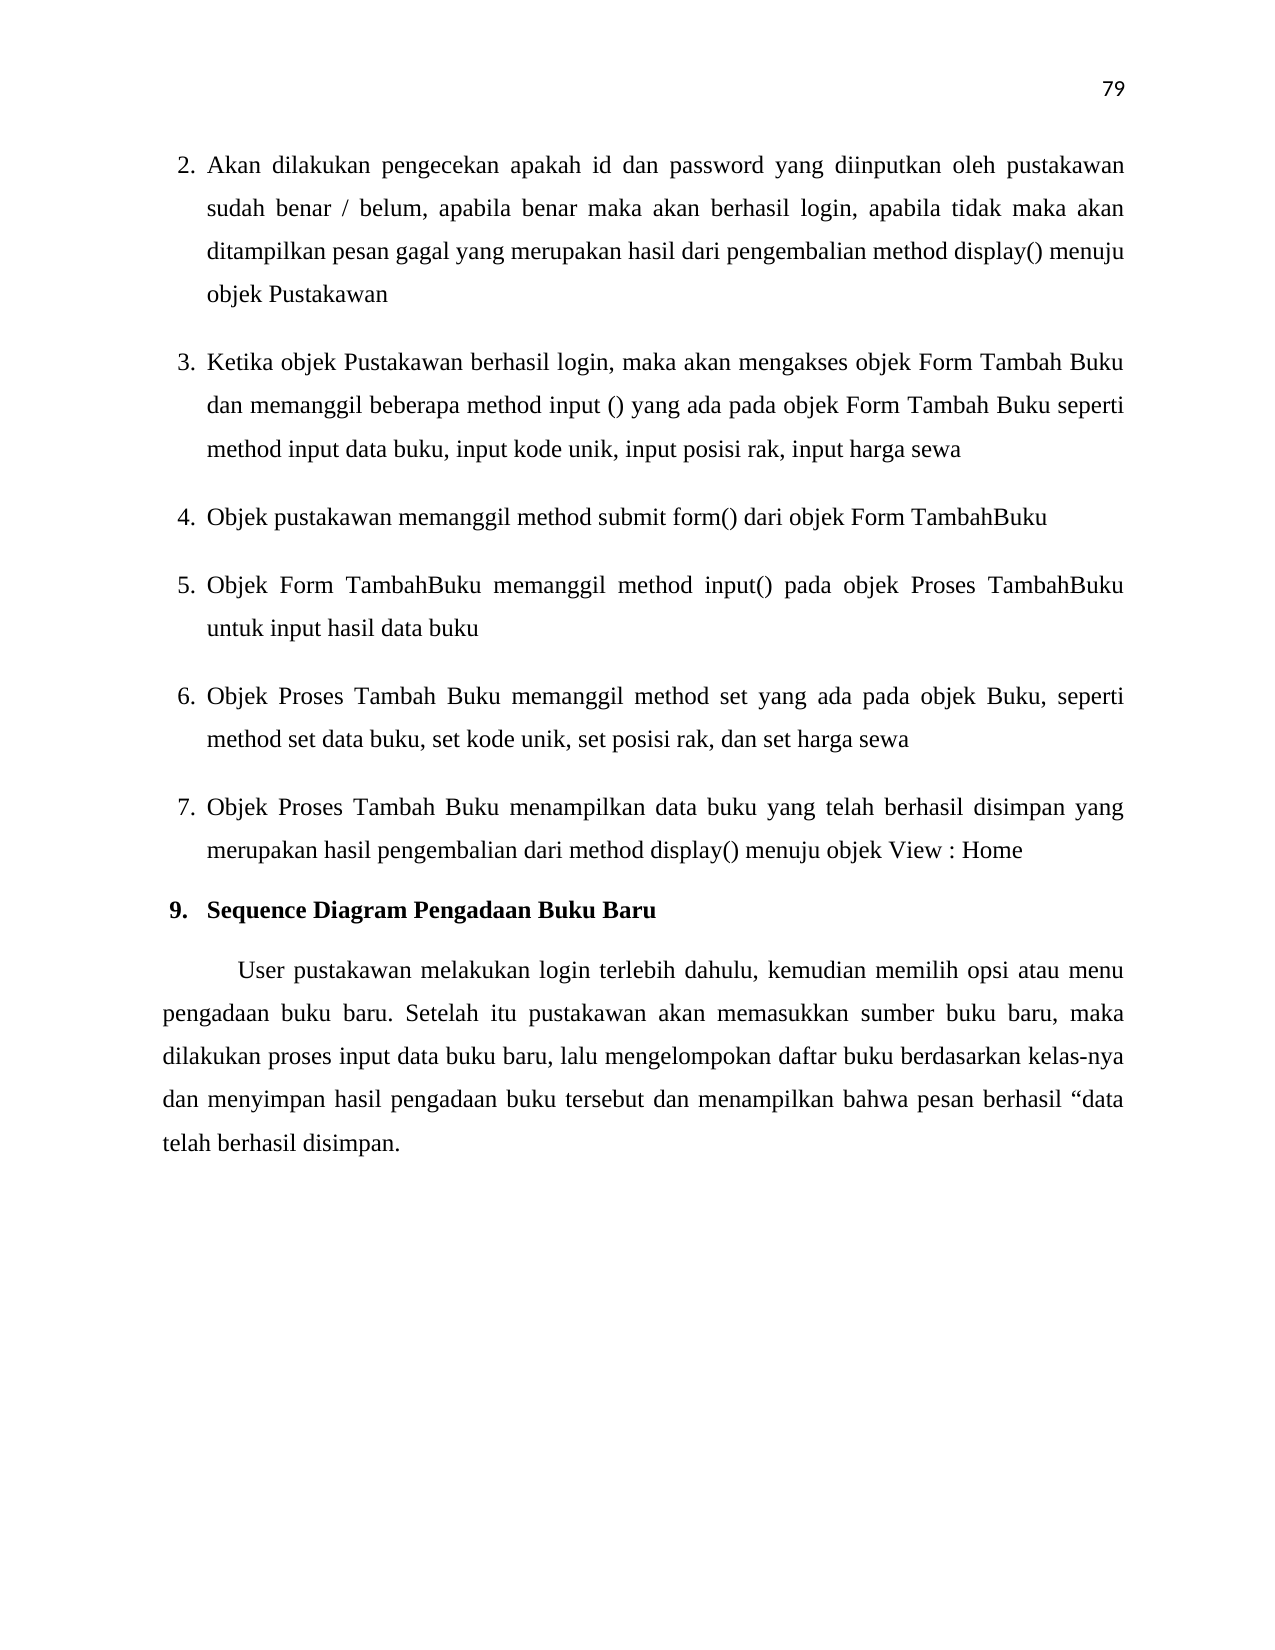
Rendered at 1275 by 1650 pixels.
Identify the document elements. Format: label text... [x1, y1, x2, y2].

text 5. Objek Form TambahBuku memanggil method input() pada objek Proses TambahBuku untuk input hasil data buku [177, 570, 1125, 642]
text 3. Ketika objek Pustakawan berhasil login, maka akan mengakses objek Form Tambah Buku dan memanggil beberapa method input () yang ada pada objek Form Tambah Buku seperti method input data buku, input kode unik, input posisi rak, input harga sewa [177, 347, 1125, 462]
text 2. Akan dilakukan pengecekan apakah id dan password yang diinputkan oleh pustakawan sudah benar / belum, apabila benar maka akan berhasil login, apabila tidak maka akan ditampilkan pesan gagal yang merupakan hasil dari pengembalian method display() menuju objek Pustakawan [177, 150, 1125, 308]
text 7. Objek Proses Tambah Buku menampilkan data buku yang telah berhasil disimpan yang merupakan hasil pengembalian dari method display() menuju objek View : Home [177, 792, 1125, 864]
text 4. Objek pustakawan memanggil method submit form() dari objek Form TambahBuku [177, 502, 1125, 531]
text User pustakawan melakukan login terlebih dahulu, kemudian memilih opsi atau menu pengadaan buku baru. Setelah itu pustakawan akan memasukkan sumber buku baru, maka dilakukan proses input data buku baru, lalu mengelompokan daftar buku berdasarkan kelas-nya dan menyimpan hasil pengadaan buku tersebut dan menampilkan bahwa pesan berhasil “data telah berhasil disimpan. [162, 955, 1125, 1156]
list Sequence Diagram Pengadaan Buku Baru [169, 895, 1125, 924]
text 6. Objek Proses Tambah Buku memanggil method set yang ada pada objek Buku, seperti method set data buku, set kode unik, set posisi rak, dan set harga sewa [177, 681, 1125, 753]
